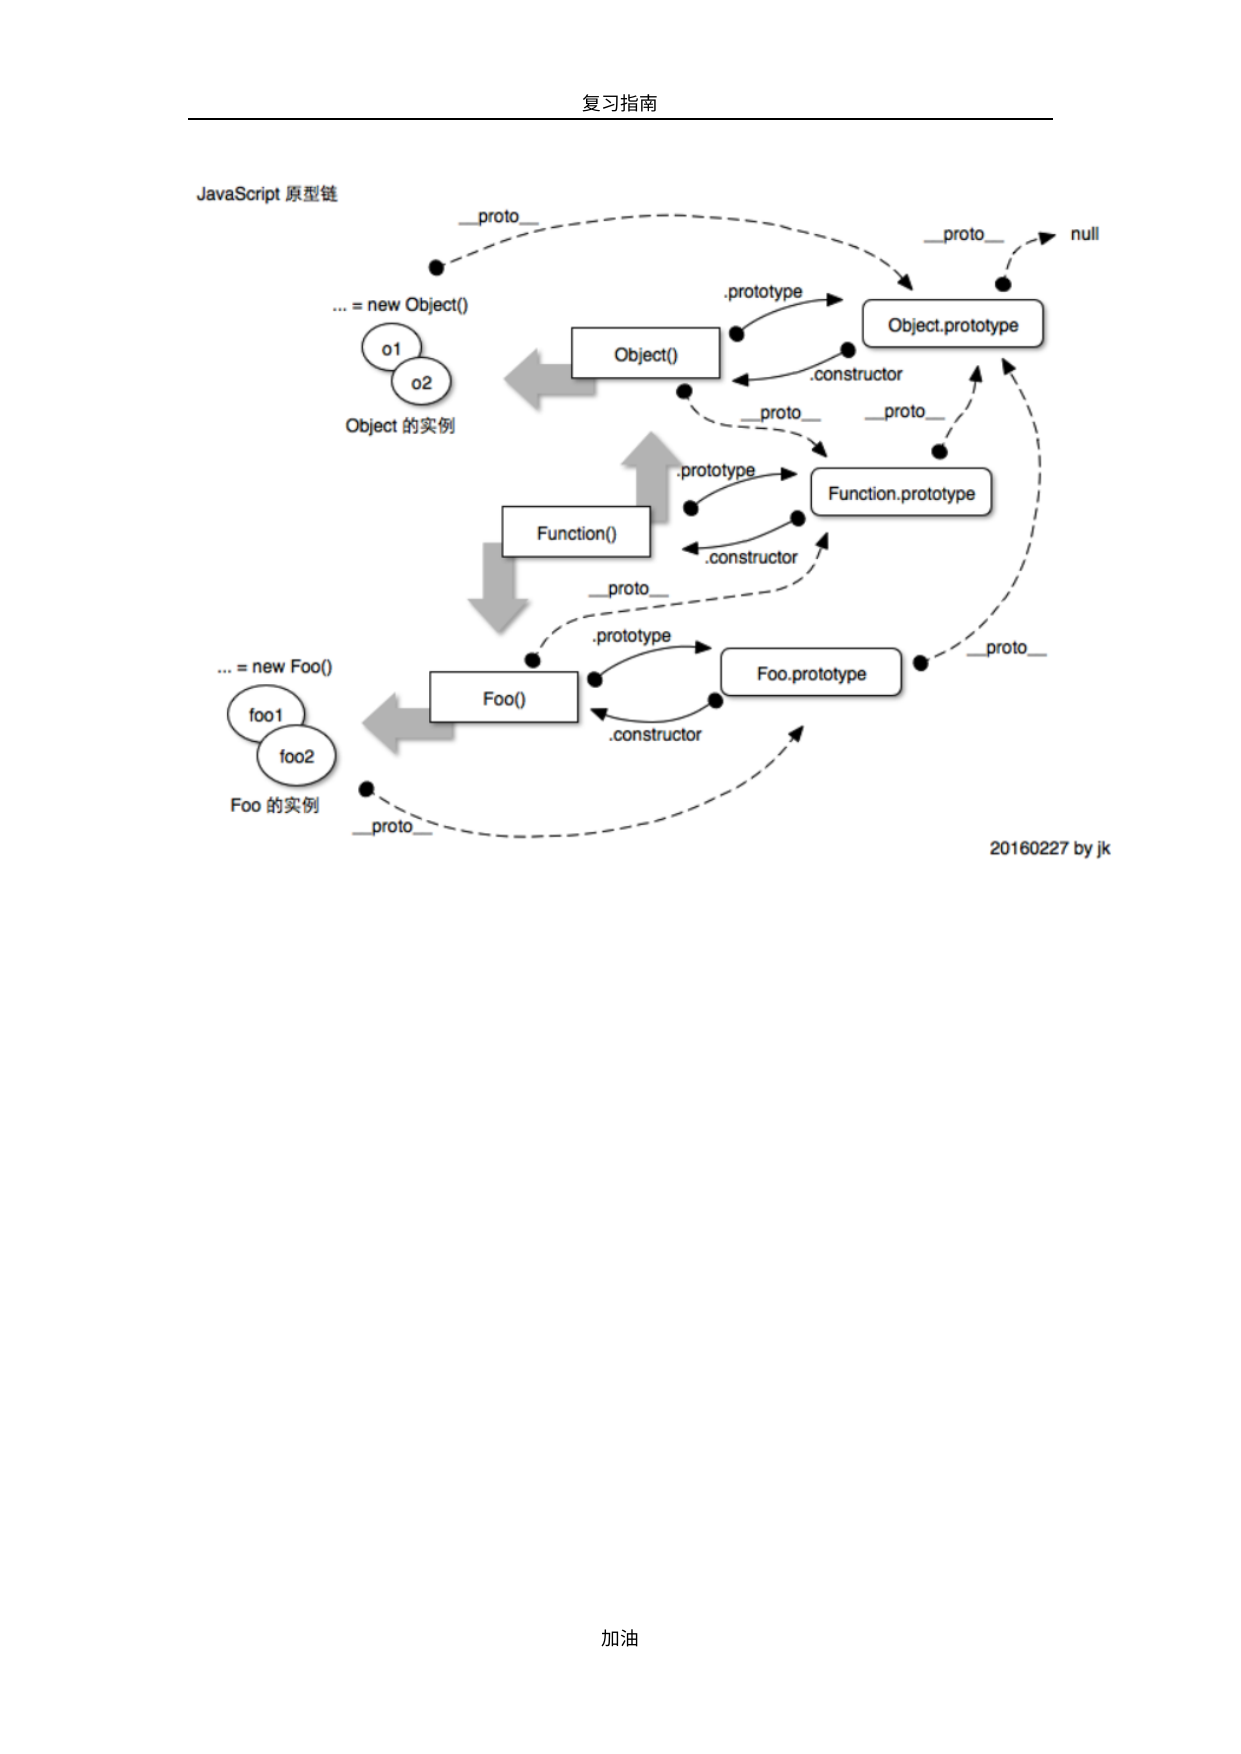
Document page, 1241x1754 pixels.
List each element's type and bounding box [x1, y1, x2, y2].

picture [187, 168, 1124, 871]
